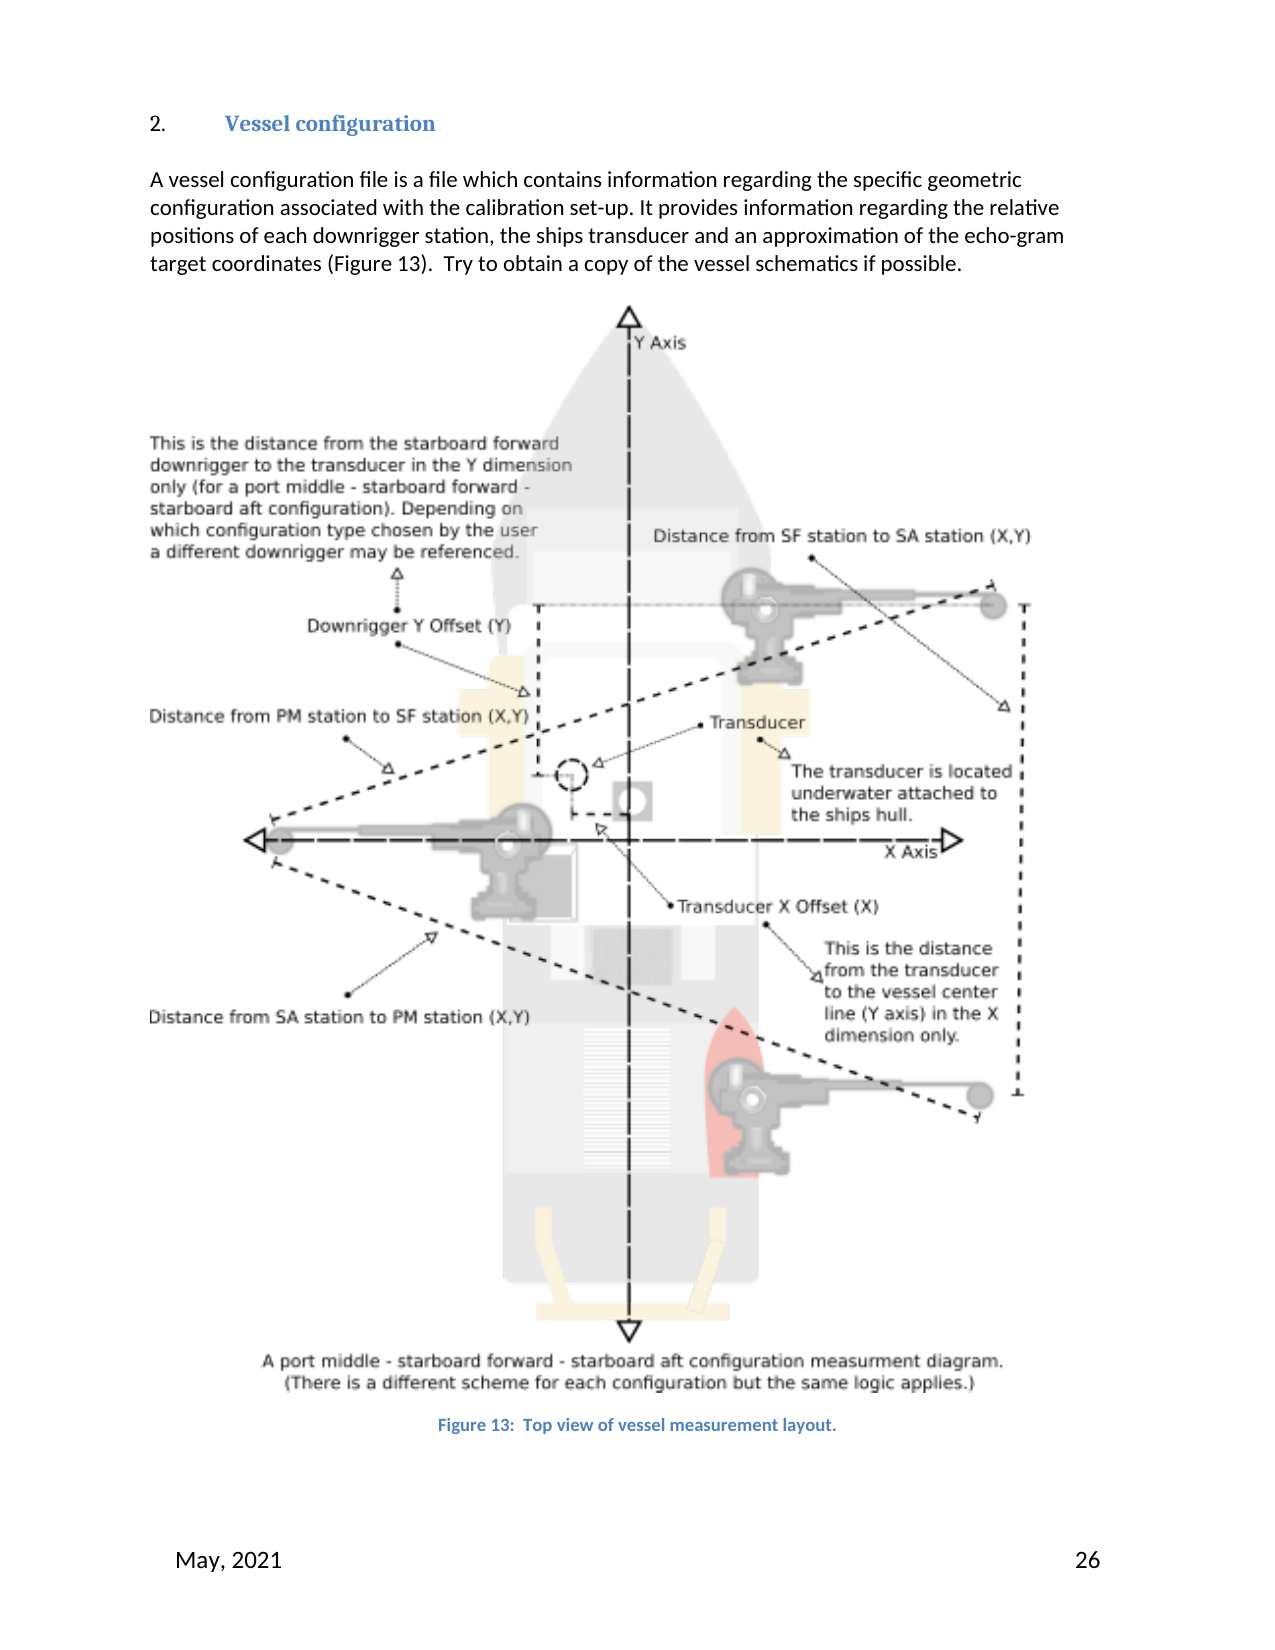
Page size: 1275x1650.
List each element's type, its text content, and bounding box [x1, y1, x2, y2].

text A vessel configuration file is a file which contains information regarding the specific geometric configuration associated with the calibration set-up. It provides information regarding the relative positions of each downrigger station, the ships transducer and an approximation of the echo-gram target coordinates (Figure 13). Try to obtain a copy of the vessel schematics if possible. [150, 165, 1125, 277]
picture [150, 305, 1034, 1393]
subtitle Vessel configuration [150, 111, 1125, 137]
